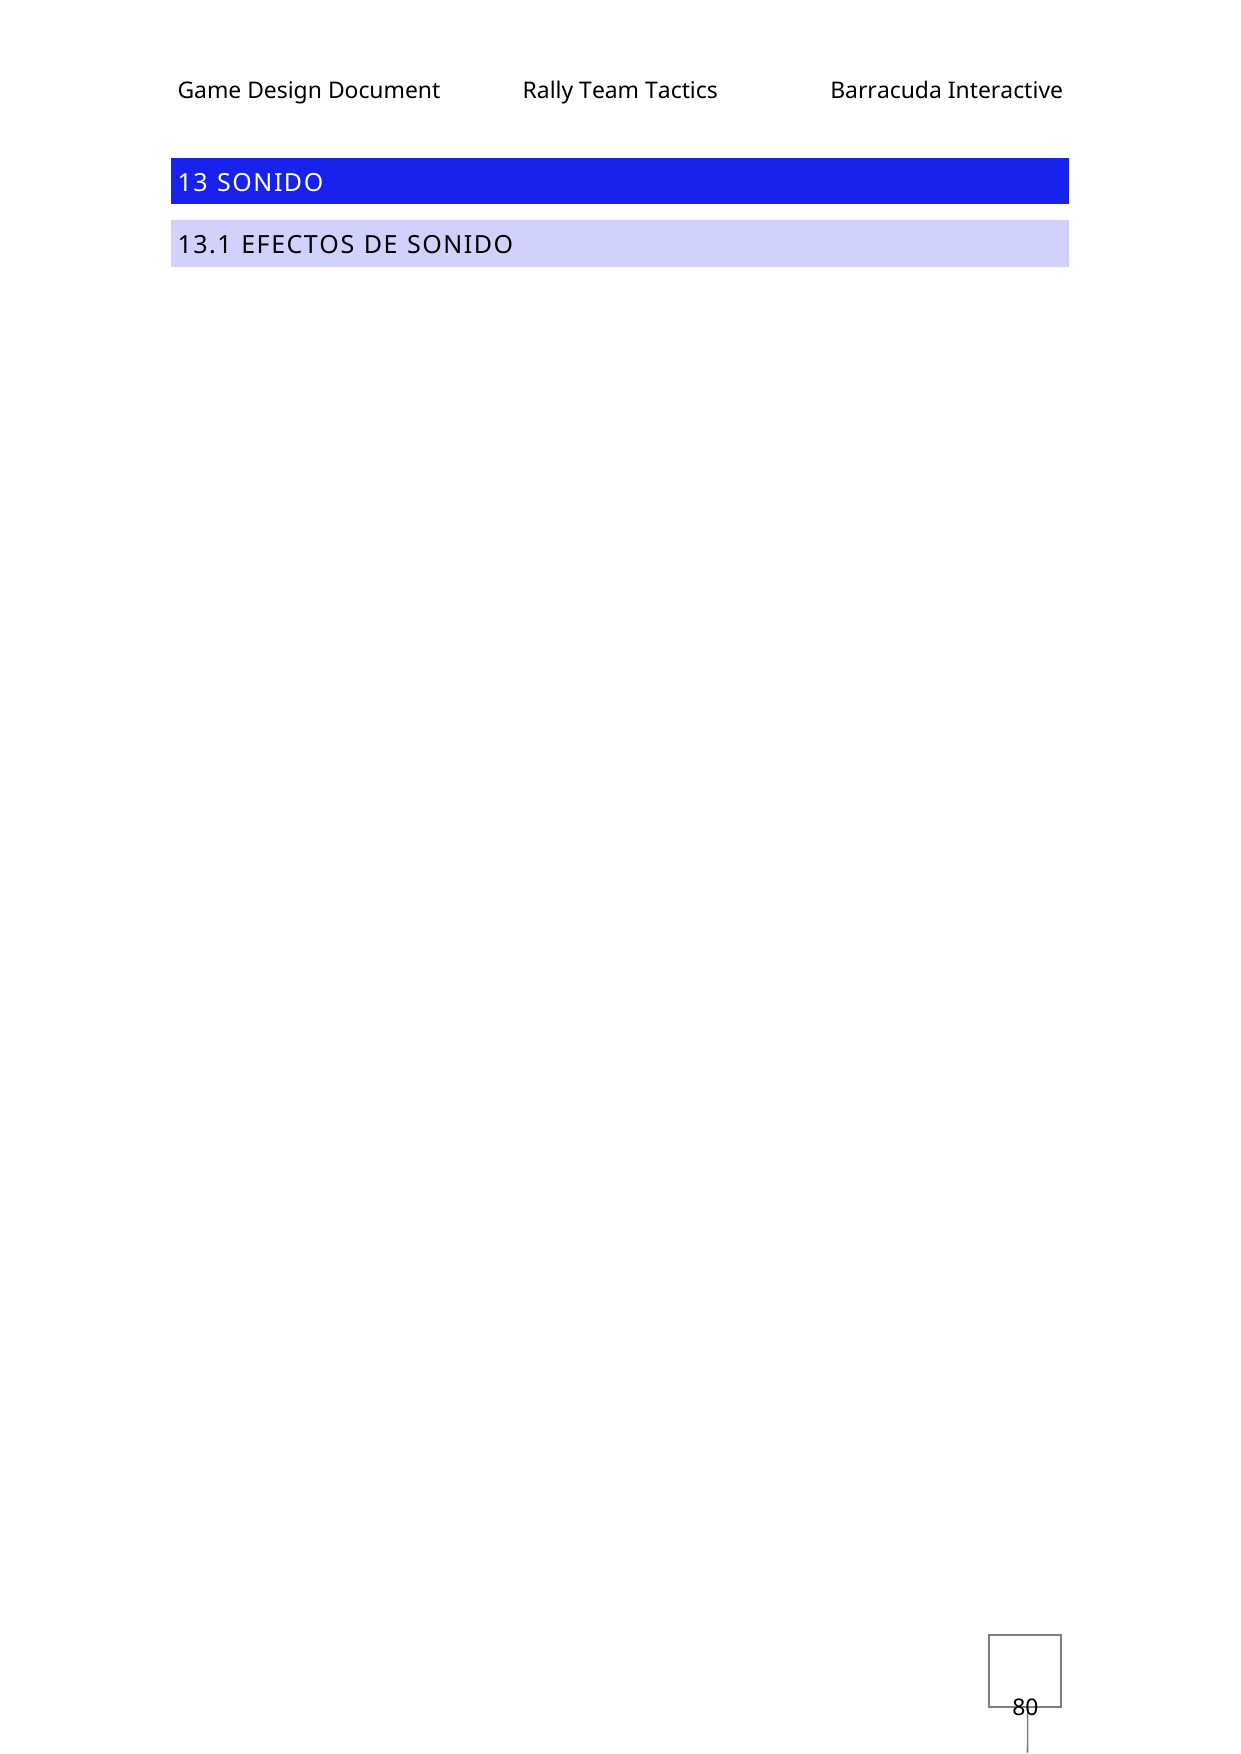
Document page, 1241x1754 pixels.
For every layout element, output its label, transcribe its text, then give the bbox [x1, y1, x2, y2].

subtitle 13.1 Efectos de sonido [177, 226, 1063, 260]
subtitle 13 Sonido [177, 164, 1063, 198]
